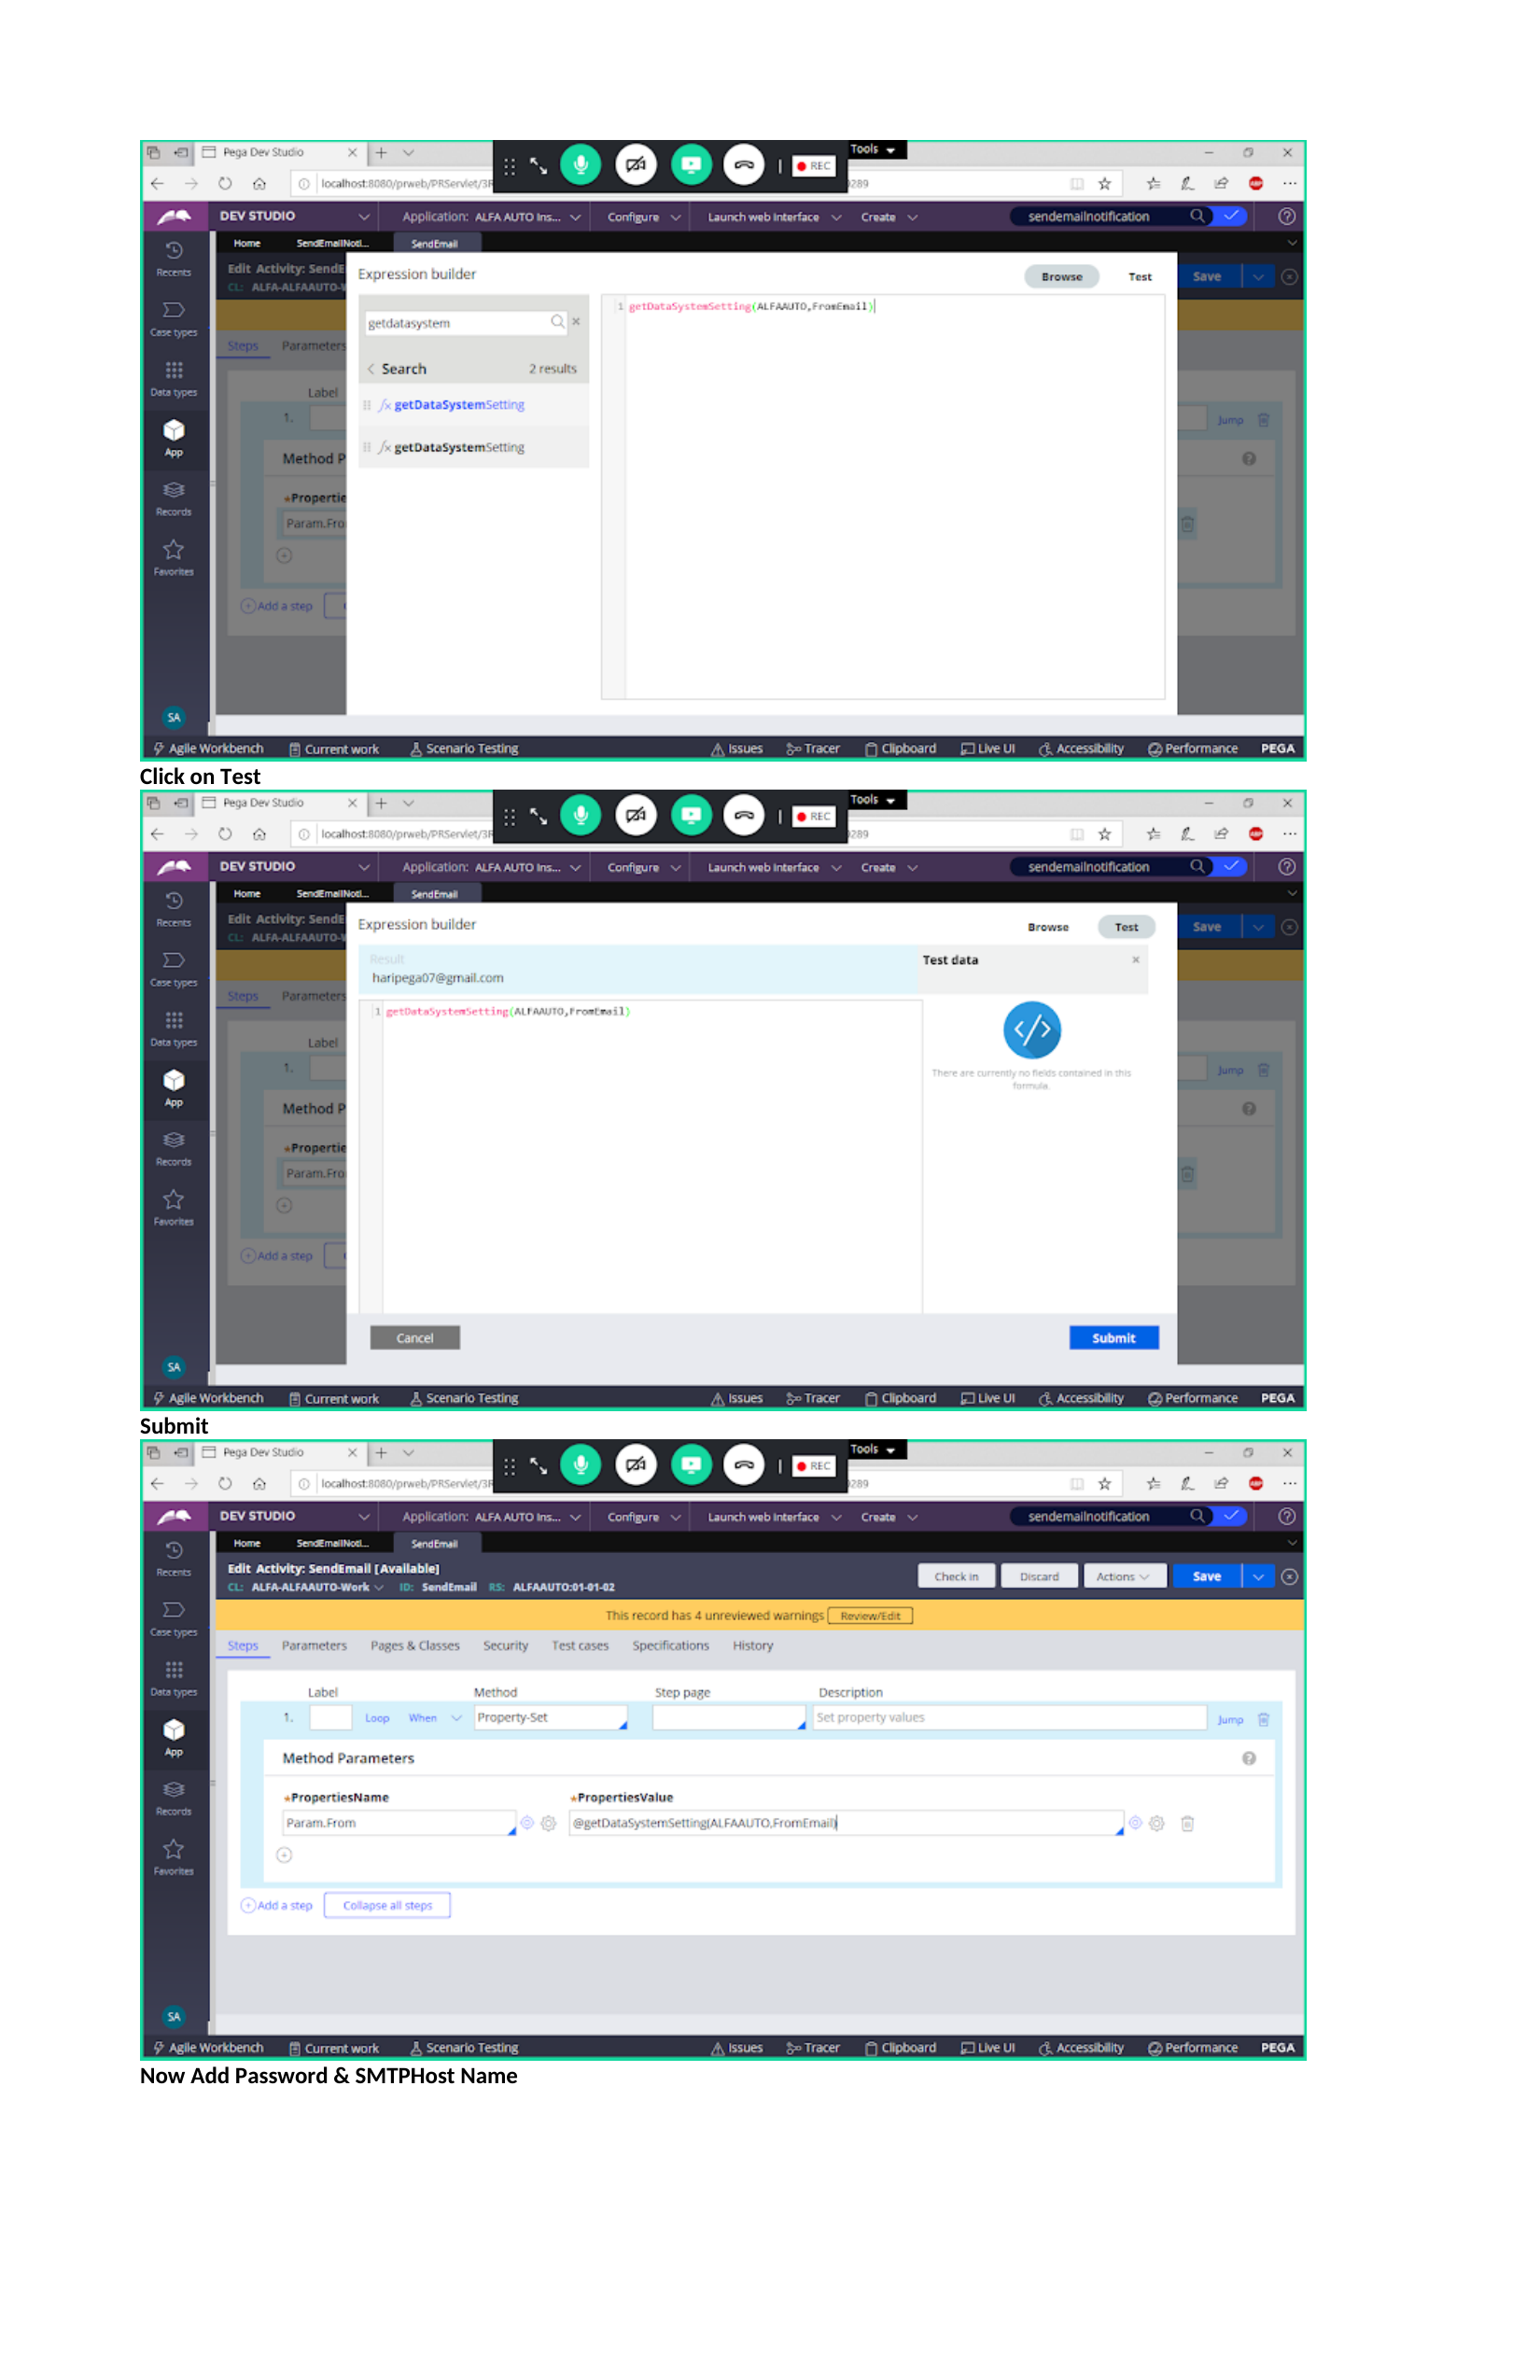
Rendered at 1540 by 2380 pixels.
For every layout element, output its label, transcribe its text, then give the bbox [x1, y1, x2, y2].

text Click on Test [140, 762, 1400, 790]
text Now Add Password & SMTPHost Name [140, 2061, 1400, 2089]
picture [140, 1439, 1307, 2061]
picture [140, 140, 1307, 762]
text Submit [140, 1411, 1400, 1439]
picture [140, 790, 1307, 1411]
